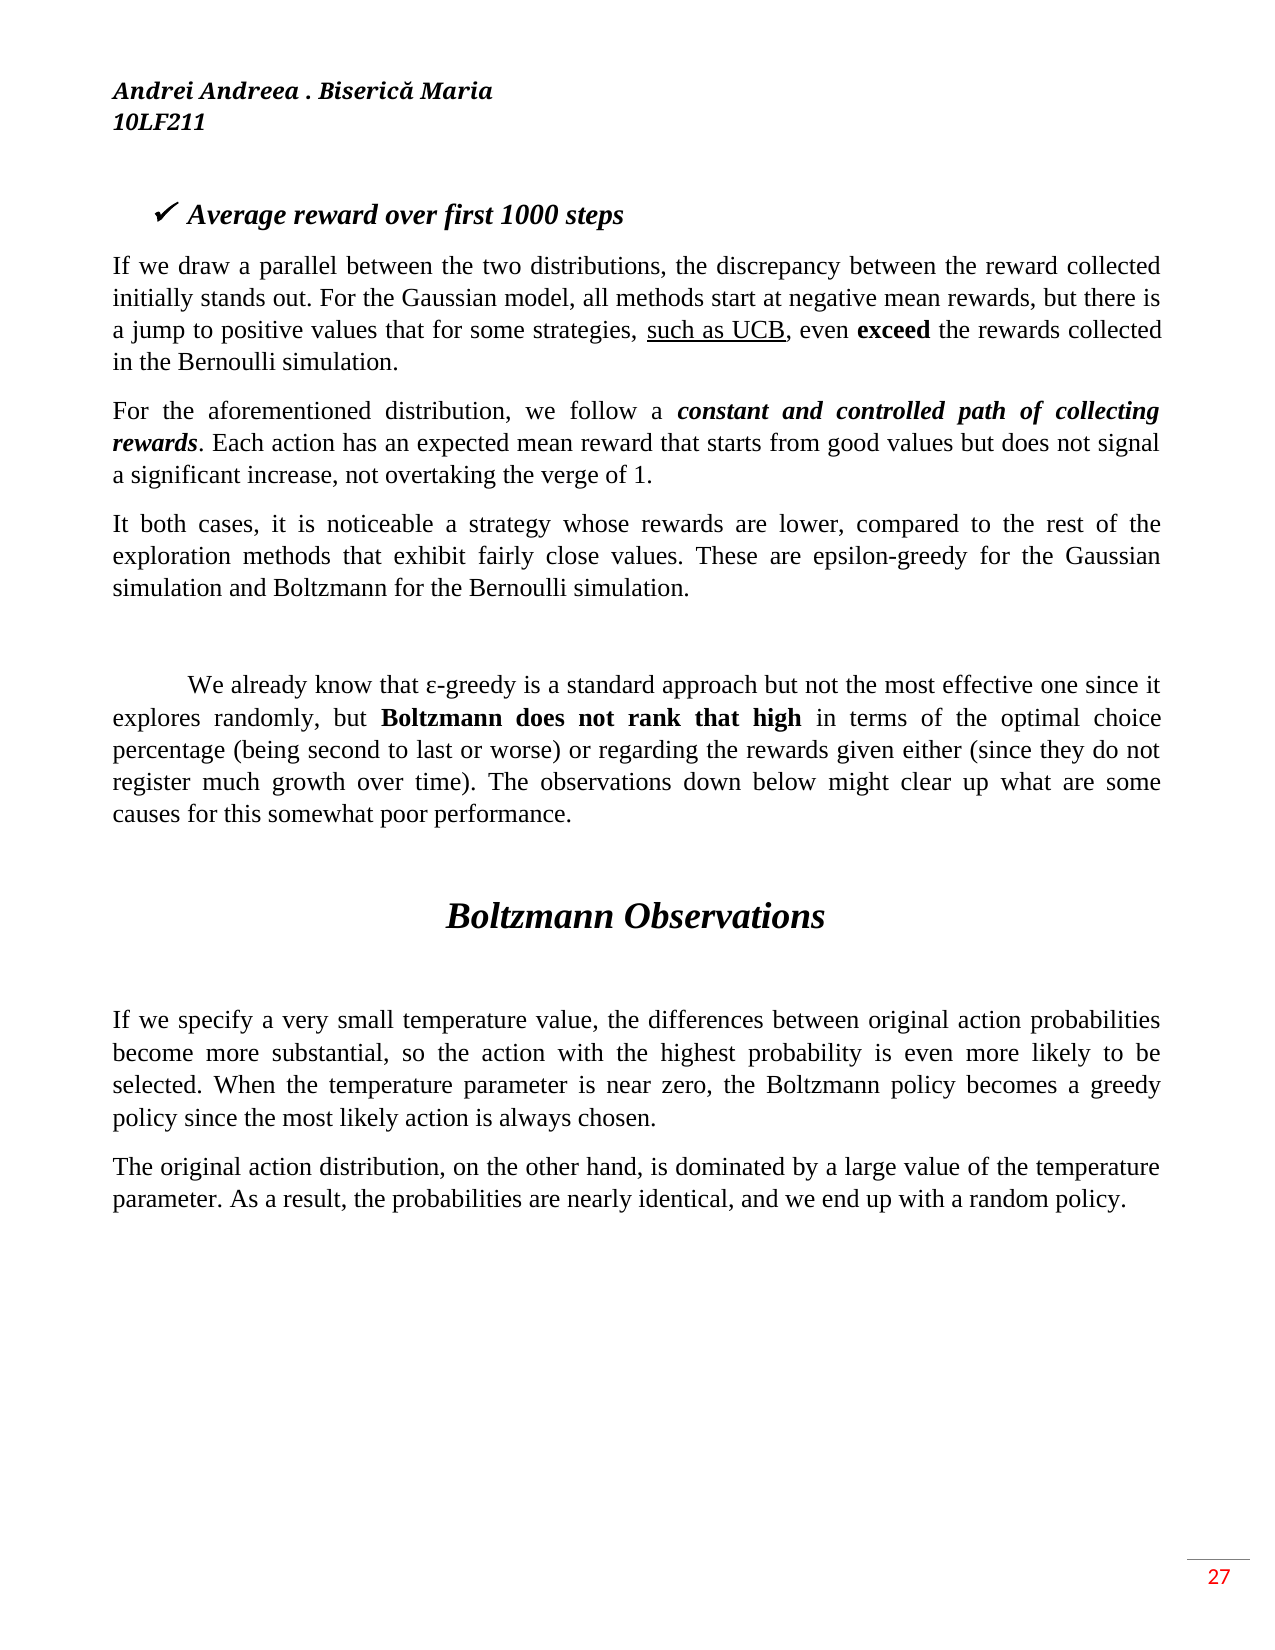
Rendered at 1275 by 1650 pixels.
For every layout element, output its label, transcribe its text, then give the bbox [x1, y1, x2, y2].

text For the aforementioned distribution, we follow a constant and controlled path of collecting rewards. Each action has an expected mean reward that starts from good values but does not signal a significant increase, not overtaking the verge of 1. [112, 395, 1162, 489]
text We already know that ε-greedy is a standard approach but not the most effective one since it explores randomly, but Boltzmann does not rank that high in terms of the optimal choice percentage (being second to last or worse) or regarding the rewards given either (since they do not register much growth over time). The observations down below might clear up what are some causes for this somewhat poor performance. [112, 669, 1162, 828]
list Average reward over first 1000 steps [150, 197, 1162, 231]
text If we specify a very small temperature value, the differences between original action probabilities become more substantial, so the action with the highest probability is even more likely to be selected. When the temperature parameter is near zero, the Boltzmann policy becomes a greedy policy since the most likely action is always chosen. [112, 1004, 1162, 1132]
text Boltzmann Observations [112, 893, 1162, 937]
text If we draw a parallel between the two distributions, the discrepancy between the reward collected initially stands out. For the Gaussian model, all methods start at negative mean rewards, but there is a jump to positive values that for some strategies, such as UCB, even exceed the rewards collected in the Bernoulli simulation. [112, 250, 1162, 376]
text The original action distribution, on the other hand, is dominated by a large value of the temperature parameter. As a result, the probabilities are nearly identical, and we end up with a random policy. [112, 1151, 1162, 1213]
text It both cases, it is noticeable a strategy whose rewards are lower, compared to the rest of the exploration methods that exhibit fairly close values. These are epsilon-greedy for the Gaussian simulation and Boltzmann for the Bernoulli simulation. [112, 508, 1162, 602]
